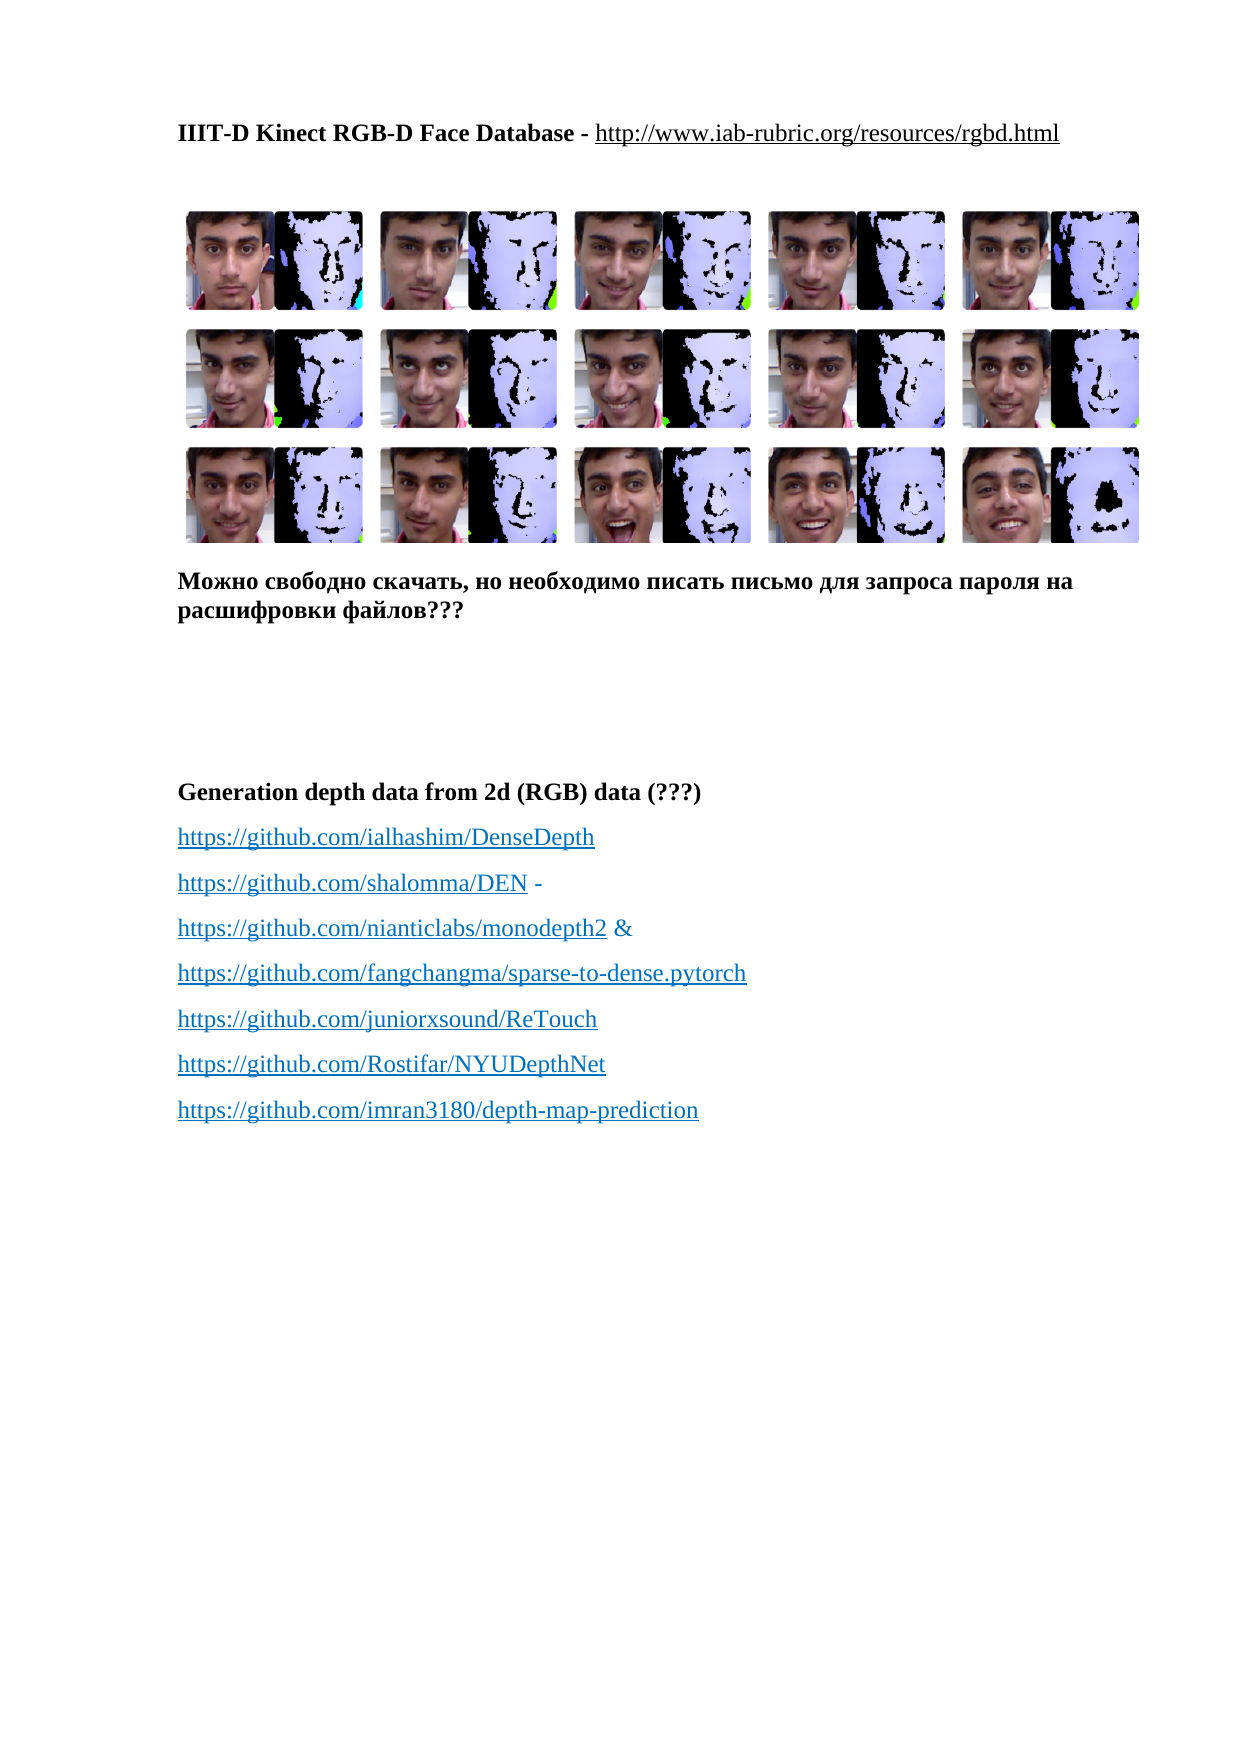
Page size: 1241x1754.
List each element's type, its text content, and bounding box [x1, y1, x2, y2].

text Generation depth data from 2d (RGB) data (???) [177, 777, 1152, 806]
text Можно свободно скачать, но необходимо писать письмо для запроса пароля на расшифровки файлов??? [177, 566, 1152, 624]
text https://github.com/fangchangma/sparse-to-dense.pytorch [177, 958, 1152, 987]
text https://github.com/juniorxsound/ReTouch [177, 1004, 1152, 1033]
text IIIT-D Kinect RGB-D Face Database - http://www.iab-rubric.org/resources/rgbd.html [177, 118, 1152, 147]
text https://github.com/shalomma/DEN - [177, 868, 1152, 896]
text https://github.com/Rostifar/NYUDepthNet [177, 1049, 1152, 1078]
text https://github.com/ialhashim/DenseDepth [177, 822, 1152, 851]
text https://github.com/nianticlabs/monodepth2 & [177, 913, 1152, 942]
picture [177, 208, 1152, 550]
text https://github.com/imran3180/depth-map-prediction [177, 1095, 1152, 1123]
